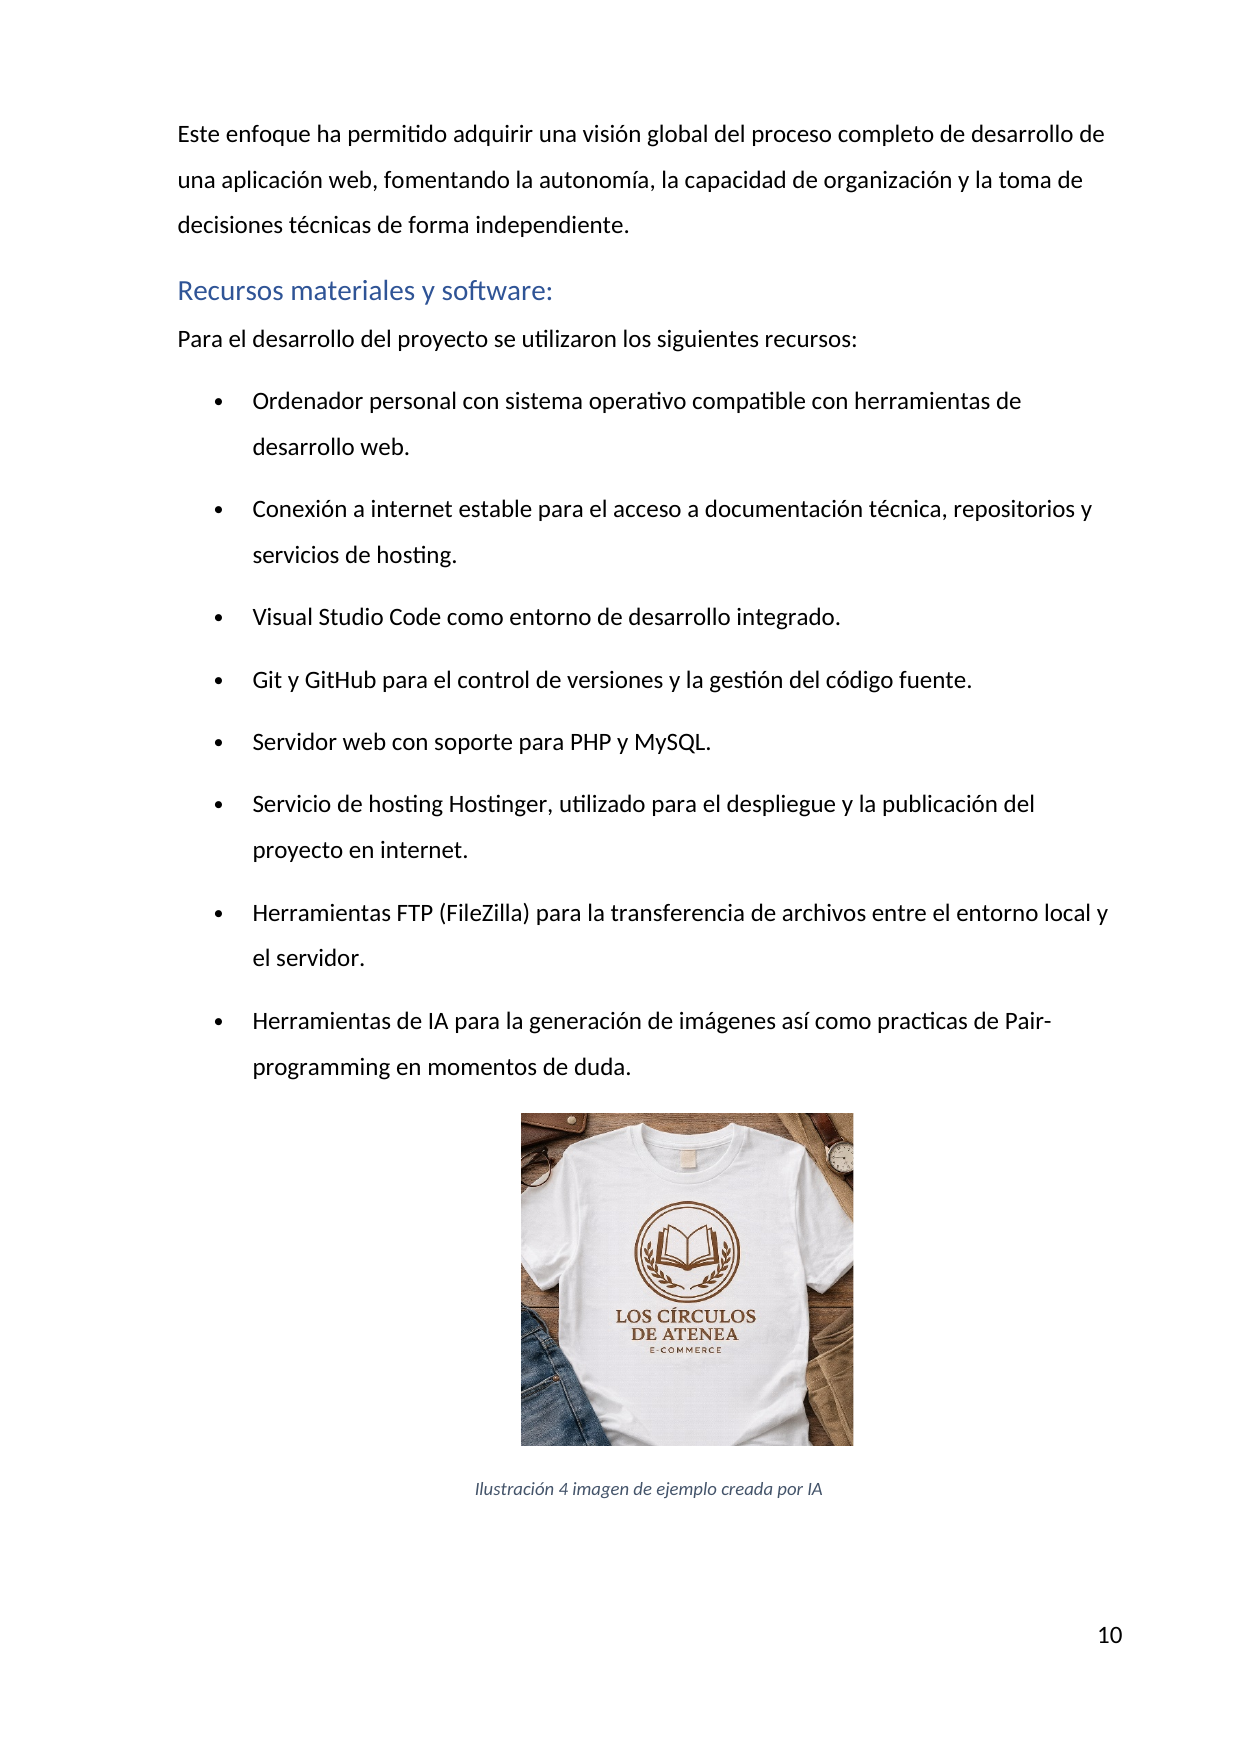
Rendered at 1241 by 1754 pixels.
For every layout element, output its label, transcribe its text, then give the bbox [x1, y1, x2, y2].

text Ilustración 4 imagen de ejemplo creada por IA [177, 1477, 1122, 1500]
list Servidor web con soporte para PHP y MySQL. [215, 726, 1122, 757]
text Este enfoque ha permitido adquirir una visión global del proceso completo de desarrollo de una aplicación web, fomentando la autonomía, la capacidad de organización y la toma de decisiones técnicas de forma independiente. [177, 118, 1122, 240]
list Servicio de hosting Hostinger, utilizado para el despliegue y la publicación del proyecto en internet. [215, 789, 1122, 865]
list Visual Studio Code como entorno de desarrollo integrado. [215, 601, 1122, 632]
list Conexión a internet estable para el acceso a documentación técnica, repositorios y servicios de hosting. [215, 493, 1122, 569]
list Herramientas de IA para la generación de imágenes así como practicas de Pair-programming en momentos de duda. [215, 1005, 1122, 1081]
text Recursos materiales y software: Para el desarrollo del proyecto se utilizaron los siguientes recursos: [177, 272, 1122, 353]
list Ordenador personal con sistema operativo compatible con herramientas de desarrollo web. [215, 385, 1122, 461]
picture [521, 1113, 854, 1446]
list Git y GitHub para el control de versiones y la gestión del código fuente. [215, 664, 1122, 694]
list Herramientas FTP (FileZilla) para la transferencia de archivos entre el entorno local y el servidor. [215, 897, 1122, 973]
